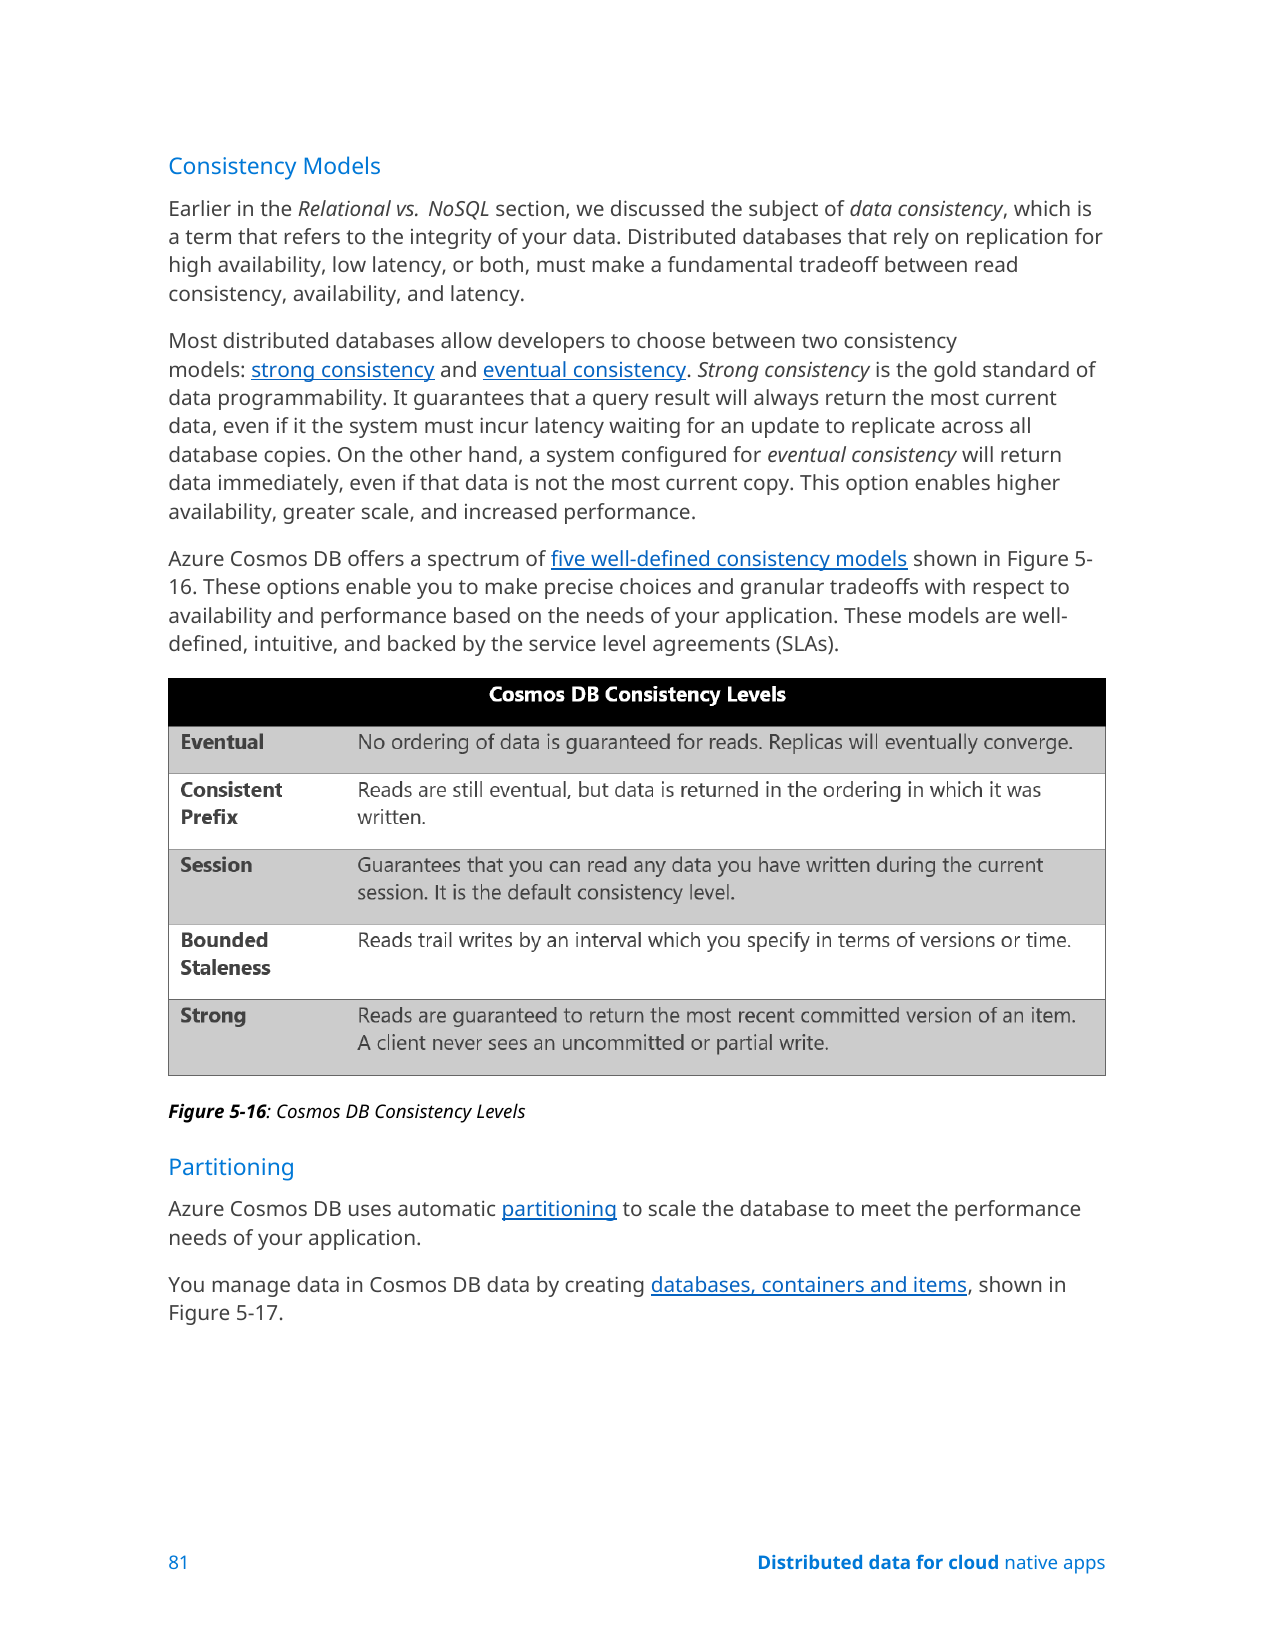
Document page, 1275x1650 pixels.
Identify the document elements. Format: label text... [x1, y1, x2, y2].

text Azure Cosmos DB offers a spectrum of five well-defined consistency models shown in Figure 5-16. These options enable you to make precise choices and granular tradeoffs with respect to availability and performance based on the needs of your application. These models are well-defined, intuitive, and backed by the service level agreements (SLAs). [168, 544, 1107, 658]
text Most distributed databases allow developers to choose between two consistency models: strong consistency and eventual consistency. Strong consistency is the gold standard of data programmability. It guarantees that a query result will always return the most current data, even if it the system must incur latency waiting for an update to replicate across all database copies. On the other hand, a system configured for eventual consistency will return data immediately, even if that data is not the most current copy. This option enables higher availability, greater scale, and increased performance. [168, 326, 1107, 525]
text Azure Cosmos DB uses automatic partitioning to scale the database to meet the performance needs of your application. [168, 1194, 1107, 1251]
text You manage data in Cosmos DB data by creating databases, containers and items, shown in Figure 5-17. [168, 1270, 1107, 1327]
text Figure 5-16: Cosmos DB Consistency Levels [168, 1098, 1107, 1123]
subtitle Consistency Models [168, 150, 1107, 181]
text Earlier in the Relational vs. NoSQL section, we discussed the subject of data consistency, which is a term that refers to the integrity of your data. Distributed databases that rely on replication for high availability, low latency, or both, must make a fundamental tradeoff between read consistency, availability, and latency. [168, 194, 1107, 307]
subtitle Partitioning [168, 1151, 1107, 1182]
picture [168, 676, 1108, 1080]
